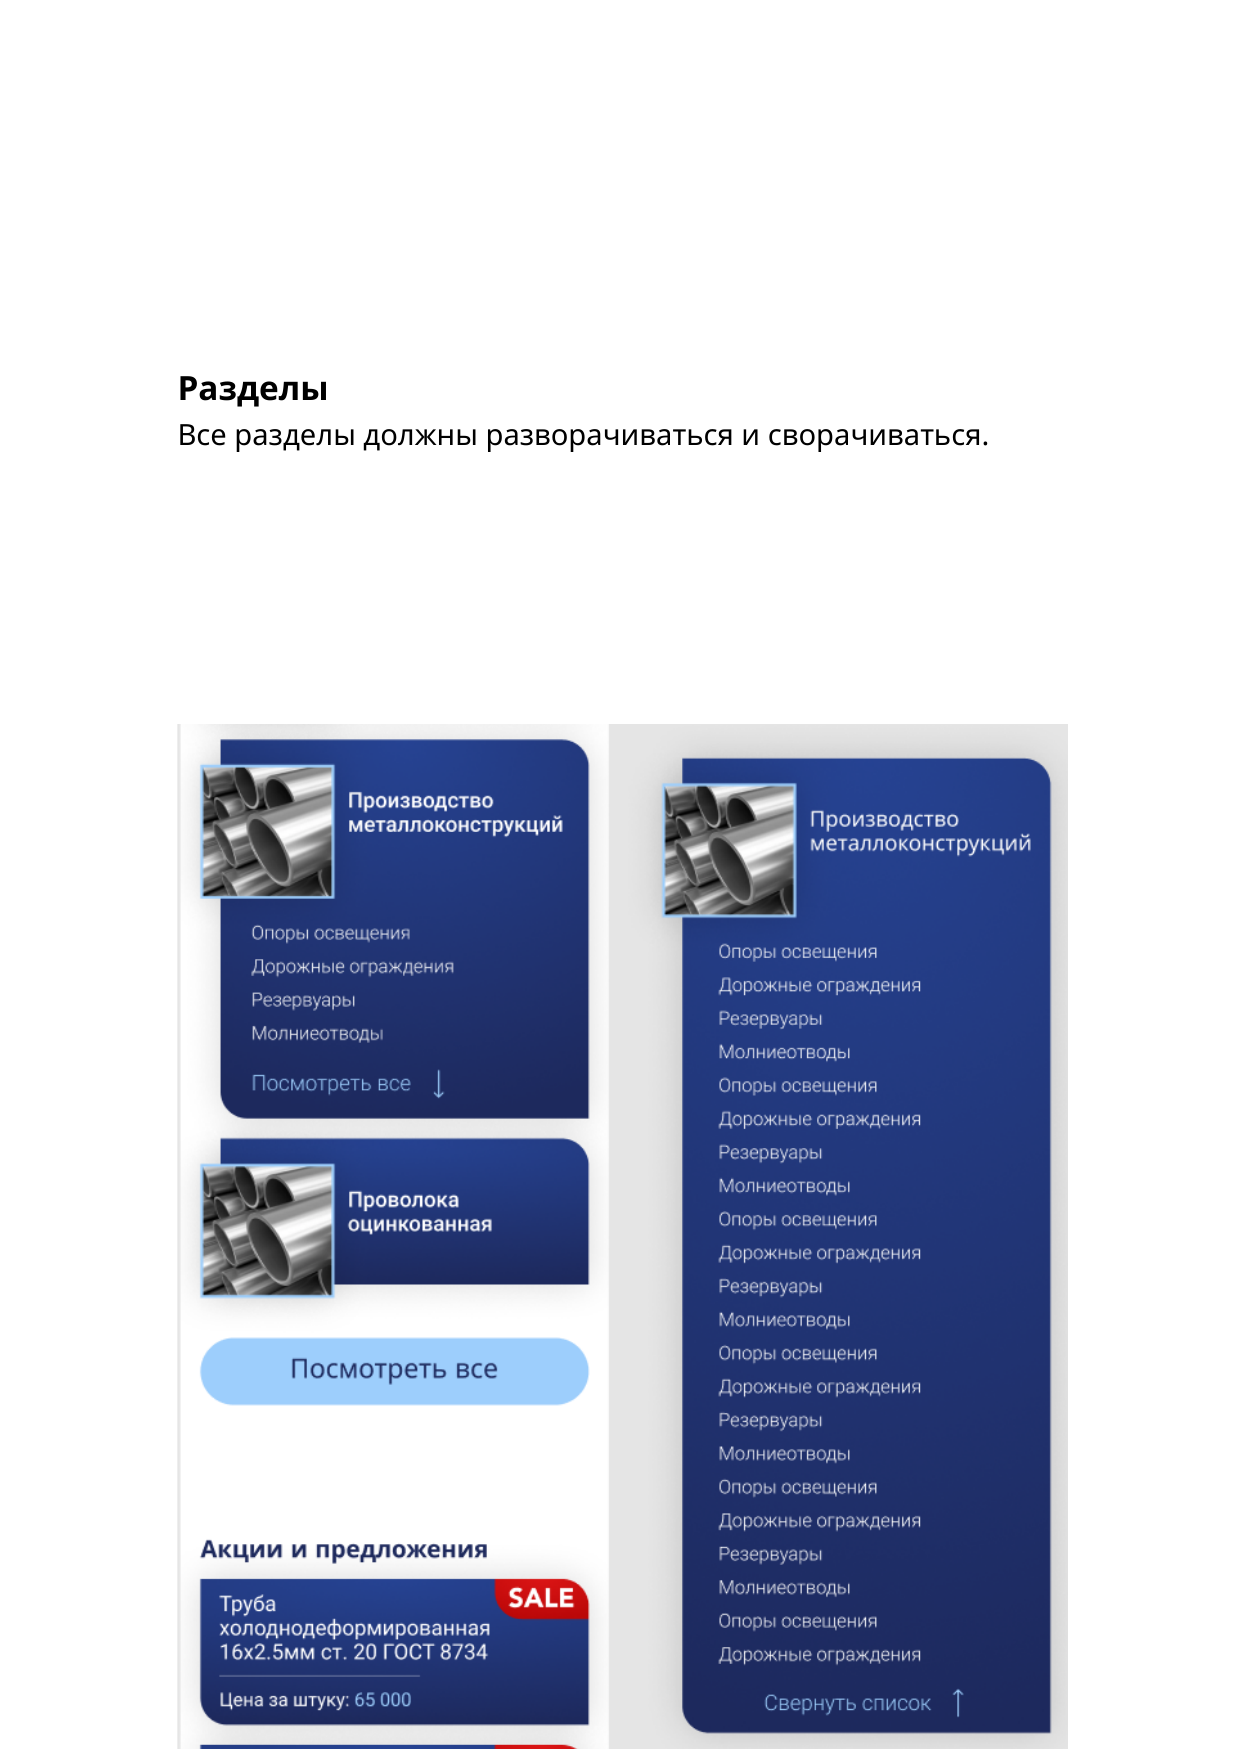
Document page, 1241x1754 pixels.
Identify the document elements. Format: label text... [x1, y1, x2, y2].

text Все разделы должны разворачиваться и сворачиваться. [177, 414, 1152, 454]
picture [177, 724, 1067, 1748]
text Разделы [177, 365, 1152, 411]
